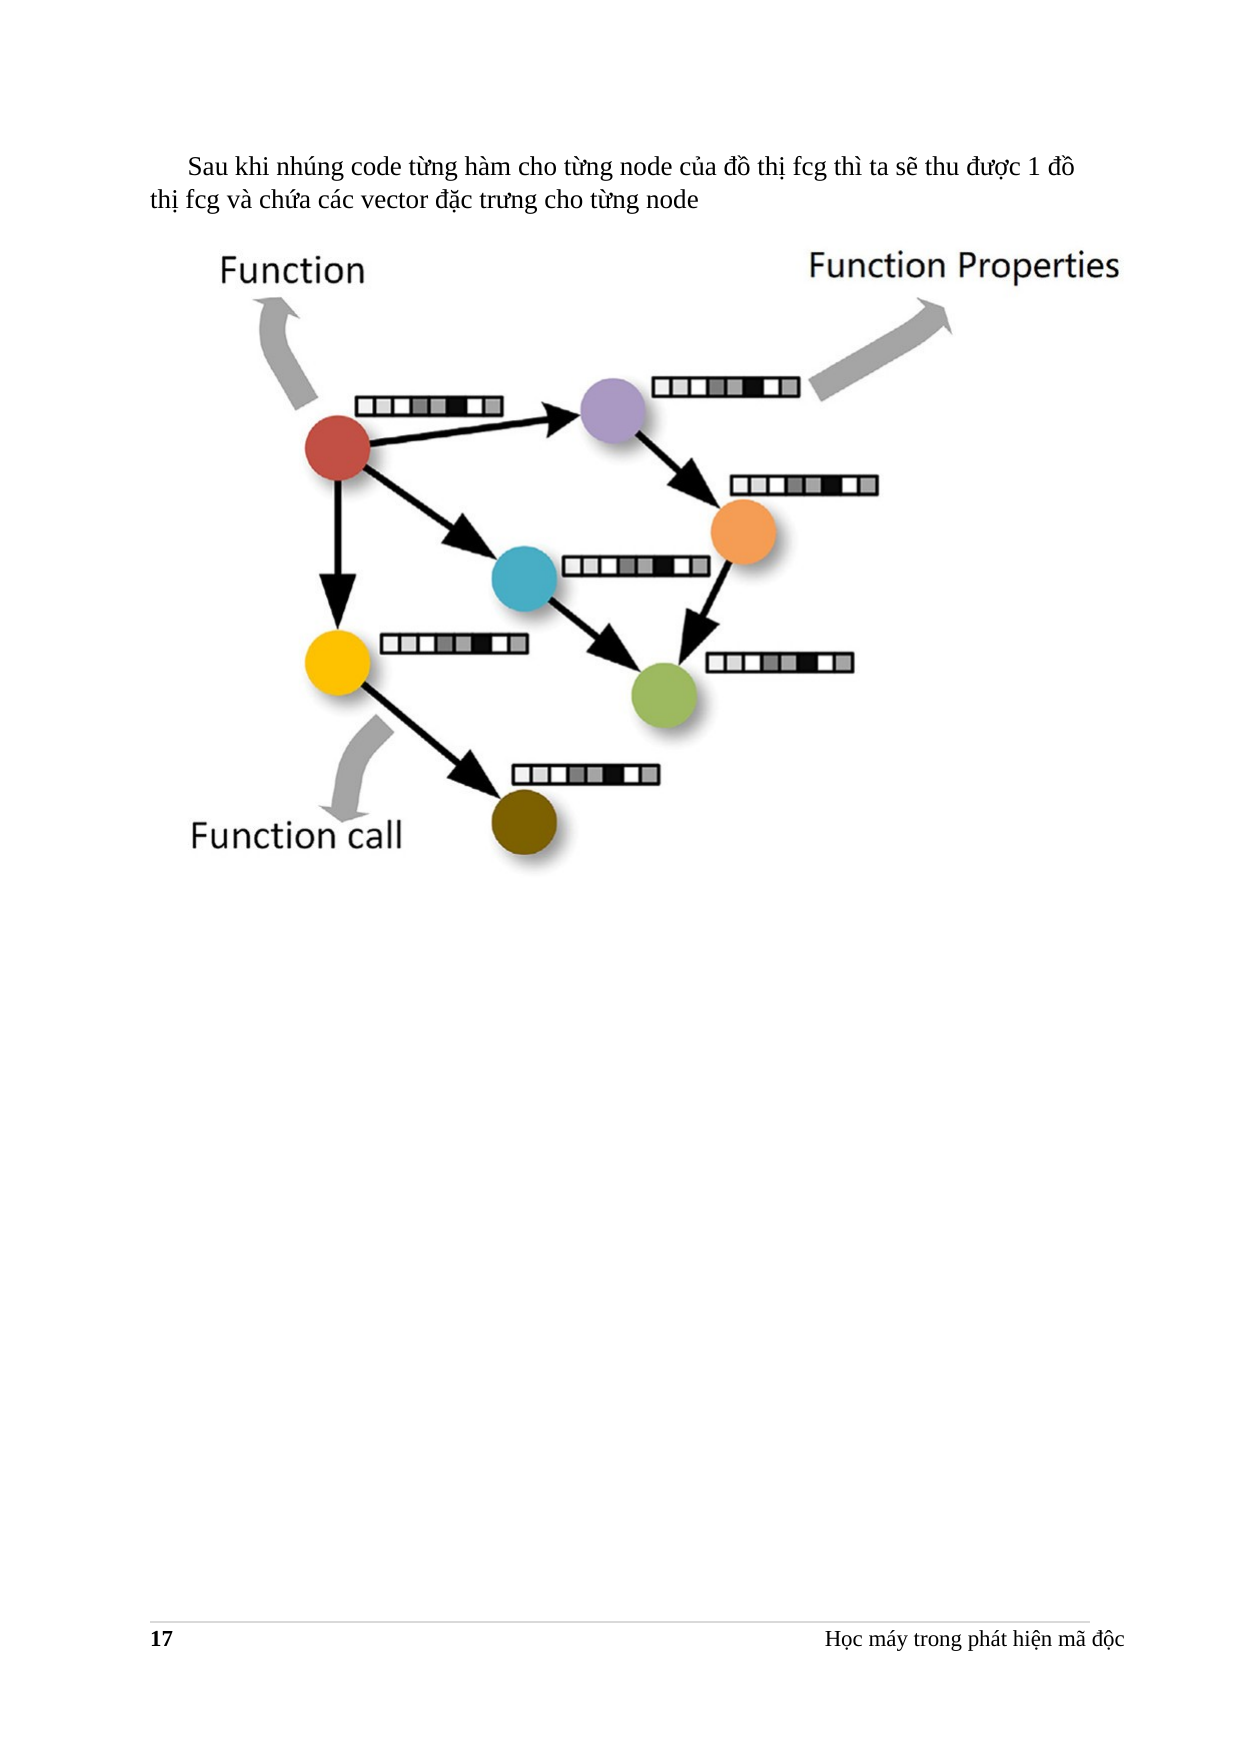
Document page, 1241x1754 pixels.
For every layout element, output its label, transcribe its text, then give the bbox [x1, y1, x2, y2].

picture [187, 233, 1128, 881]
text Sau khi nhúng code từng hàm cho từng node của đồ thị fcg thì ta sẽ thu được 1 đồ thị fcg và chứa các vector đặc trưng cho từng node [150, 150, 1090, 215]
